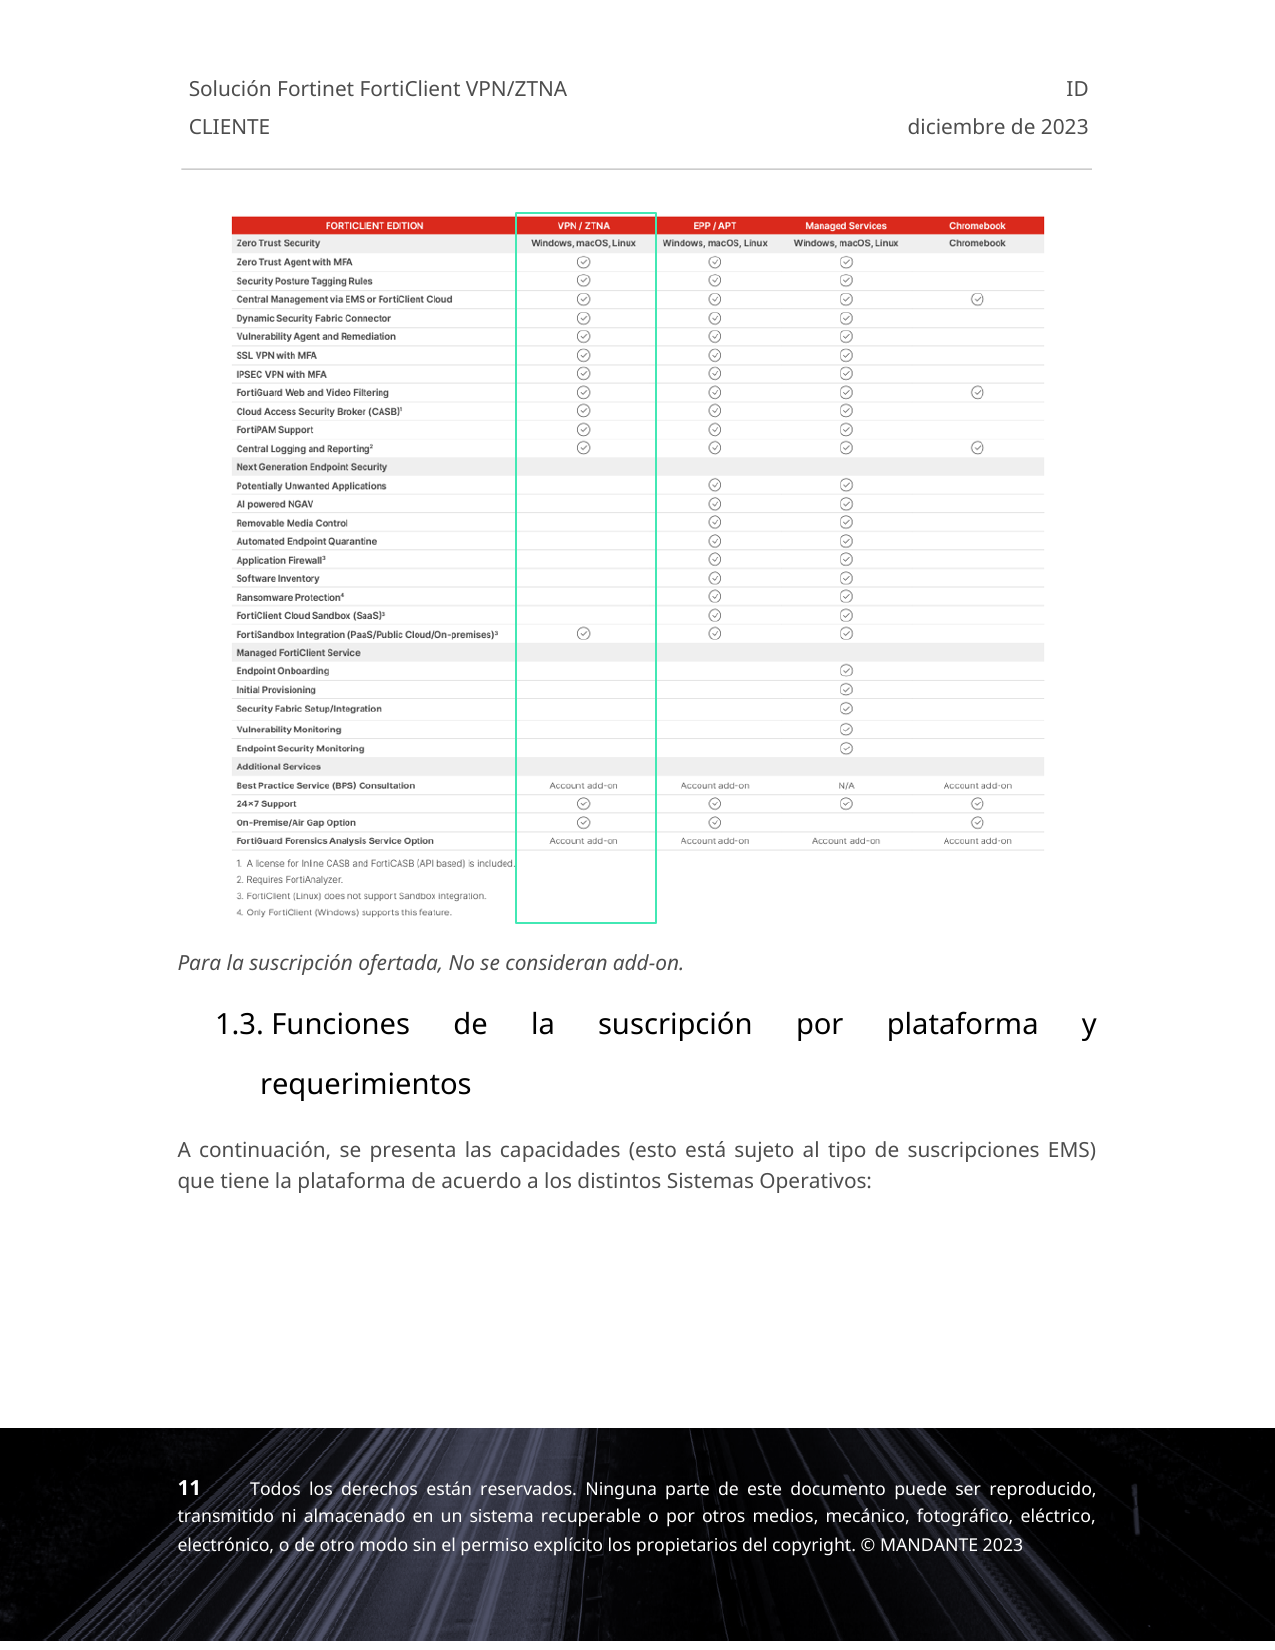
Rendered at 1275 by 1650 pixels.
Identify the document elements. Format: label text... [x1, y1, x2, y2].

picture [223, 203, 1052, 930]
text A continuación, se presenta las capacidades (esto está sujeto al tipo de suscripciones EMS) que tiene la plataforma de acuerdo a los distintos Sistemas Operativos: [177, 1135, 1098, 1194]
subtitle Funciones de la suscripción por plataforma y requerimientos [215, 1004, 1098, 1103]
text Para la suscripción ofertada, No se consideran add-on. [177, 948, 1098, 976]
